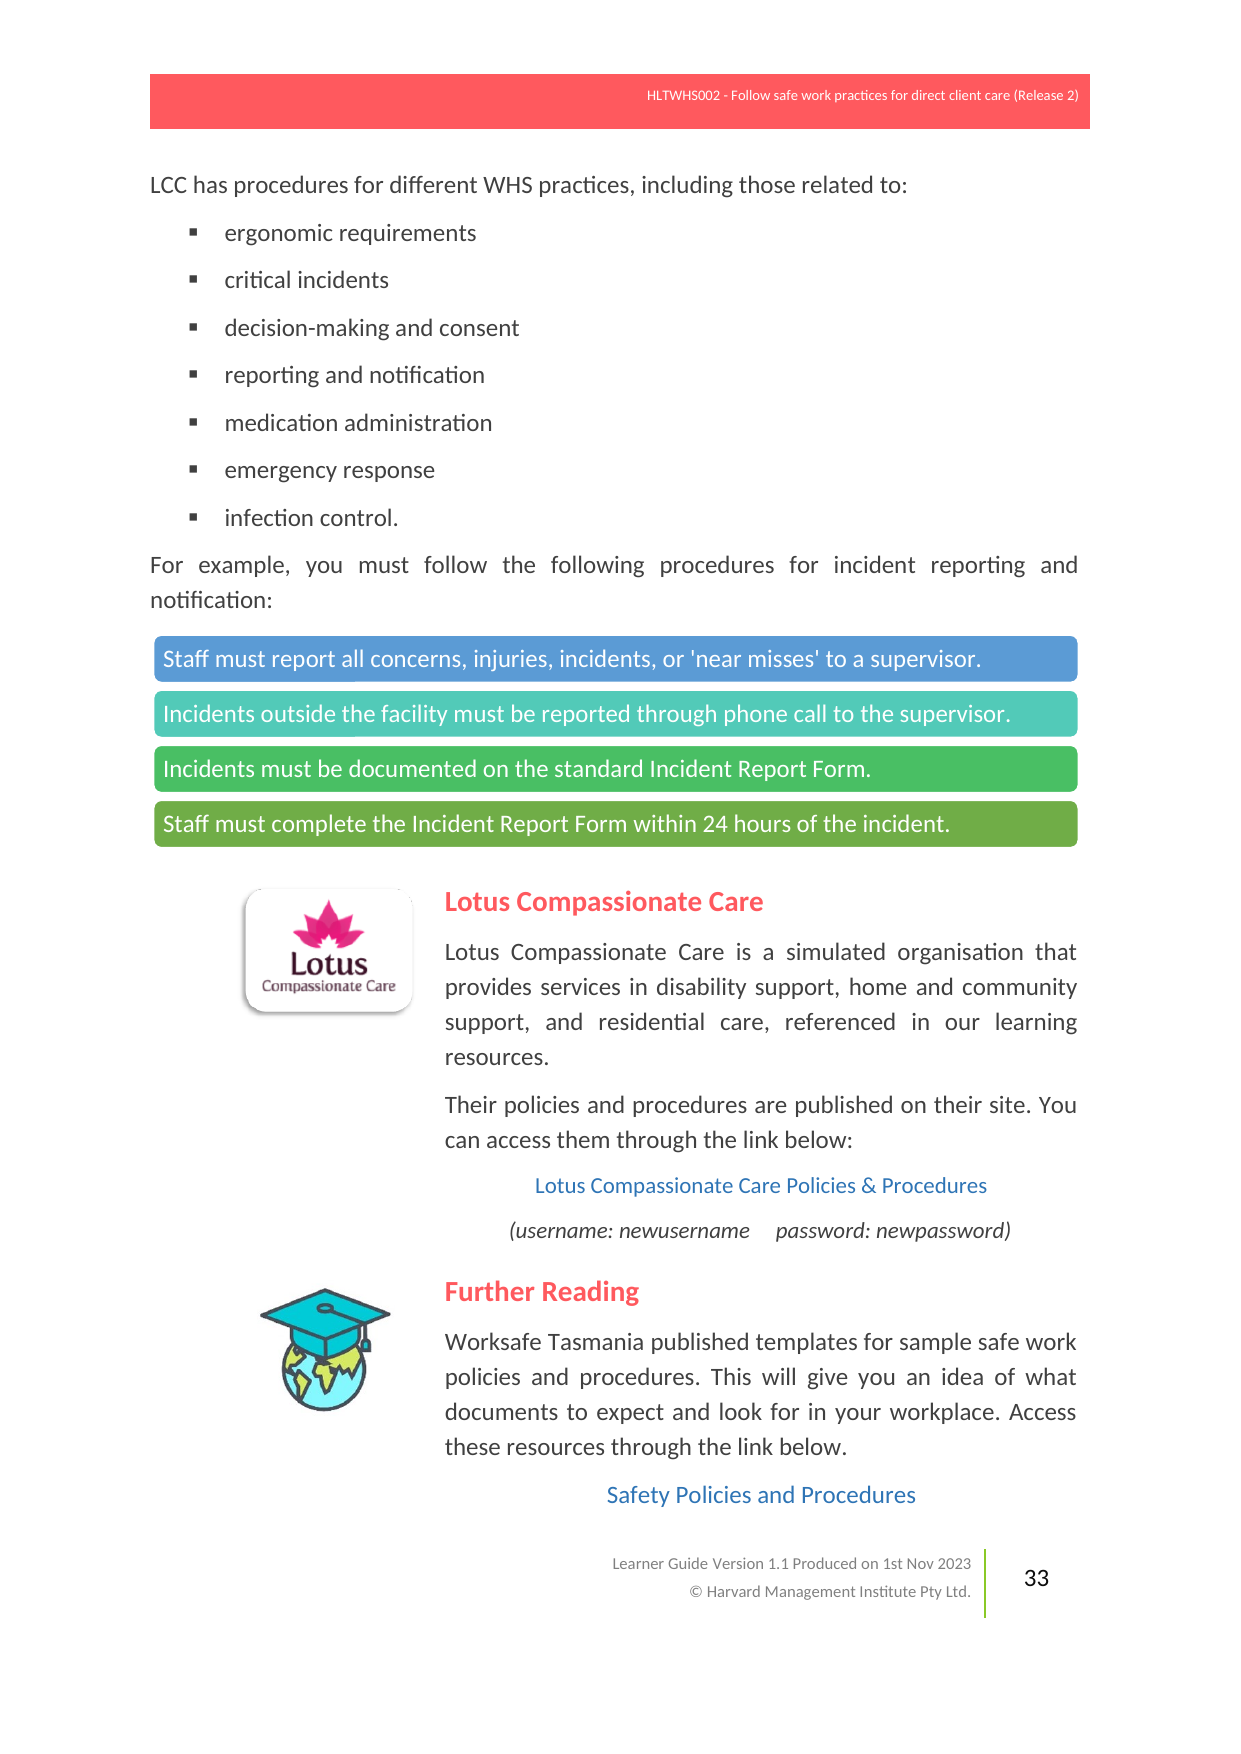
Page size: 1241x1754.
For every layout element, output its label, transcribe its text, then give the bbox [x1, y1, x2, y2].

picture [256, 1273, 397, 1421]
list emergency response [187, 454, 1079, 485]
list reporting and notification [187, 359, 1079, 390]
picture [234, 883, 419, 1023]
table_header [223, 871, 430, 1261]
text LCC has procedures for different WHS practices, including those related to: [150, 169, 1079, 200]
table_header Lotus Compassionate Care Lotus Compassionate Care is a simulated organisation that provides services in disability support, home and community support, and residential care, referenced in our learning resources. Their policies and procedures are published on their site. You can access them through the link below: Lotus Compassionate Care Policies & Procedures (username: newusername password: newpassword) [430, 871, 1089, 1261]
list medication administration [187, 407, 1079, 437]
list critical incidents [187, 264, 1079, 295]
text For example, you must follow the following procedures for incident reporting and notification: [150, 549, 1079, 615]
table_cell [223, 1261, 430, 1526]
table_cell Further Reading Worksafe Tasmania published templates for sample safe work policies and procedures. This will give you an idea of what documents to expect and look for in your workplace. Access these resources through the link below. Safety Policies and Procedures [430, 1261, 1089, 1526]
list decision-making and consent [187, 312, 1079, 342]
list ergonomic requirements [187, 217, 1079, 247]
list infection control. [187, 502, 1079, 532]
